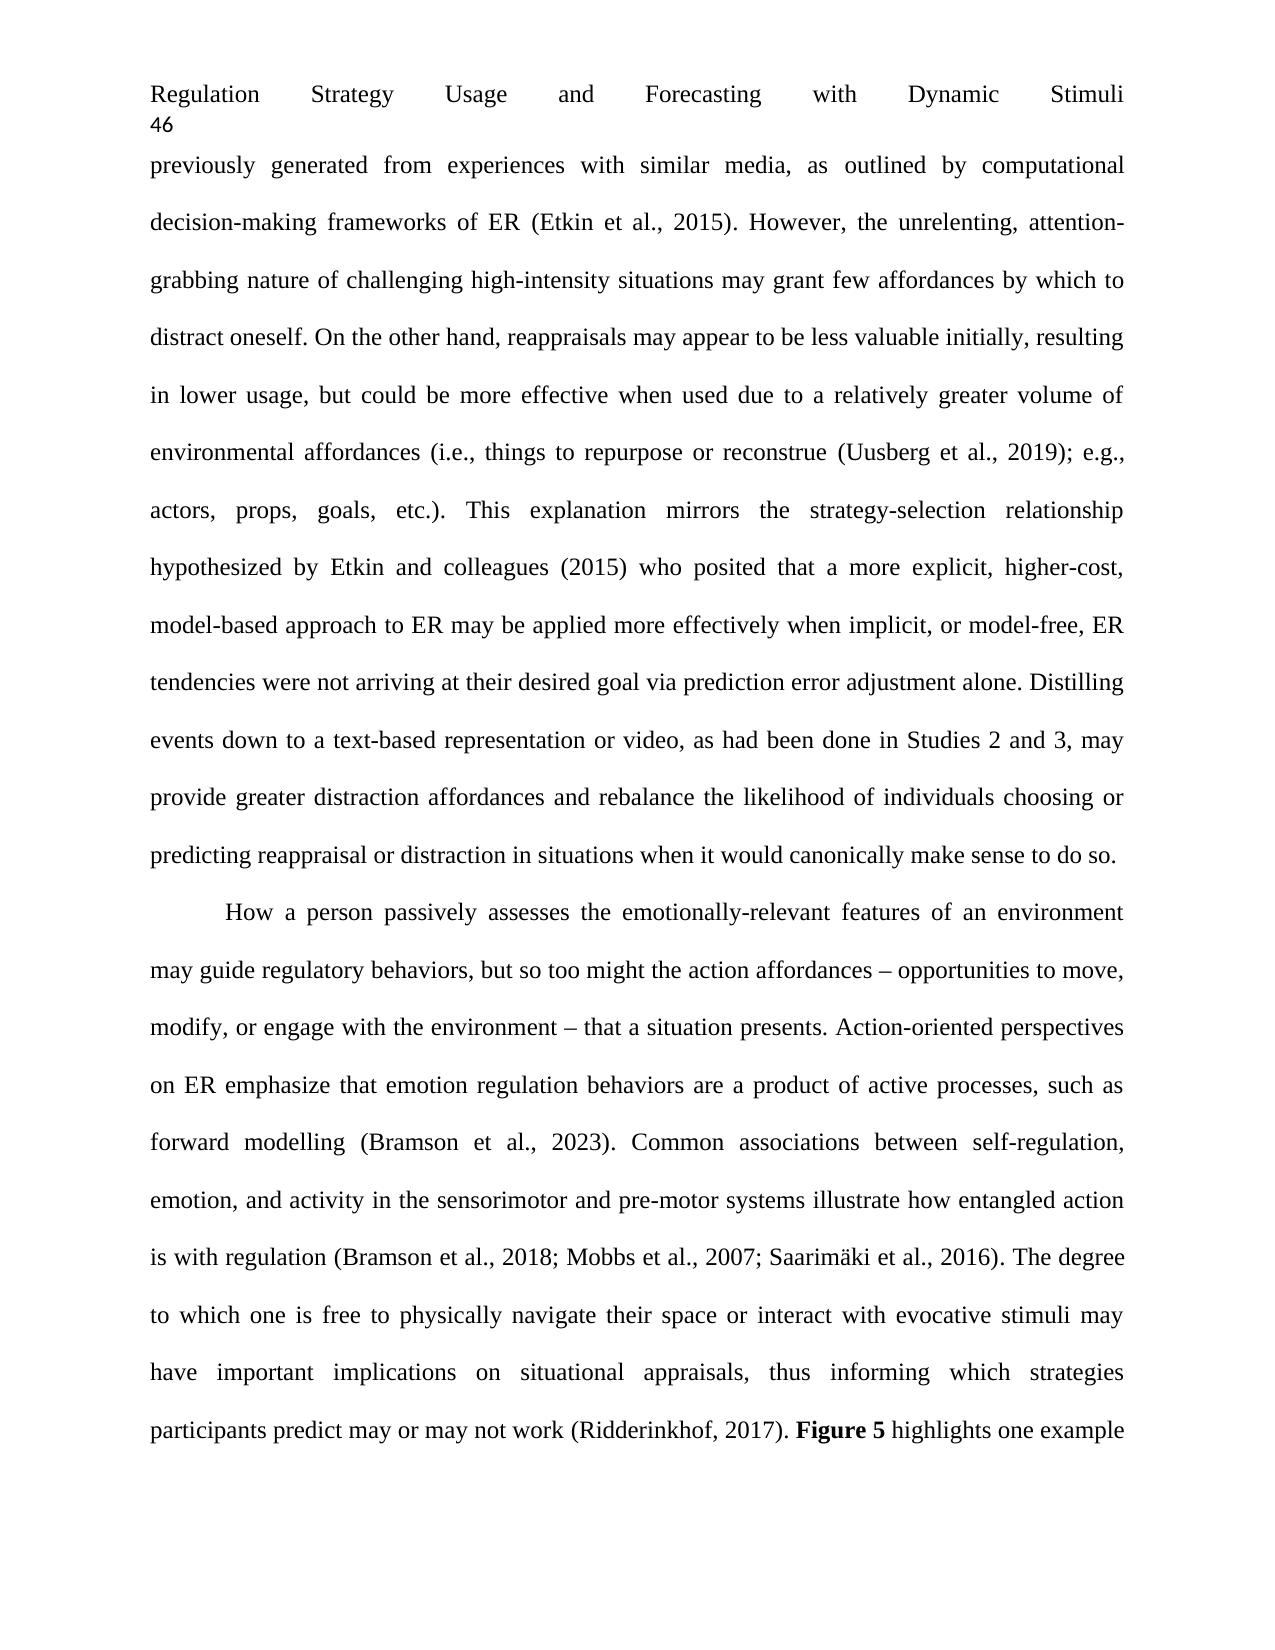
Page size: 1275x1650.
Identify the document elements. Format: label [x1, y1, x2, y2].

text [150, 897, 1125, 1444]
text [150, 150, 1125, 869]
